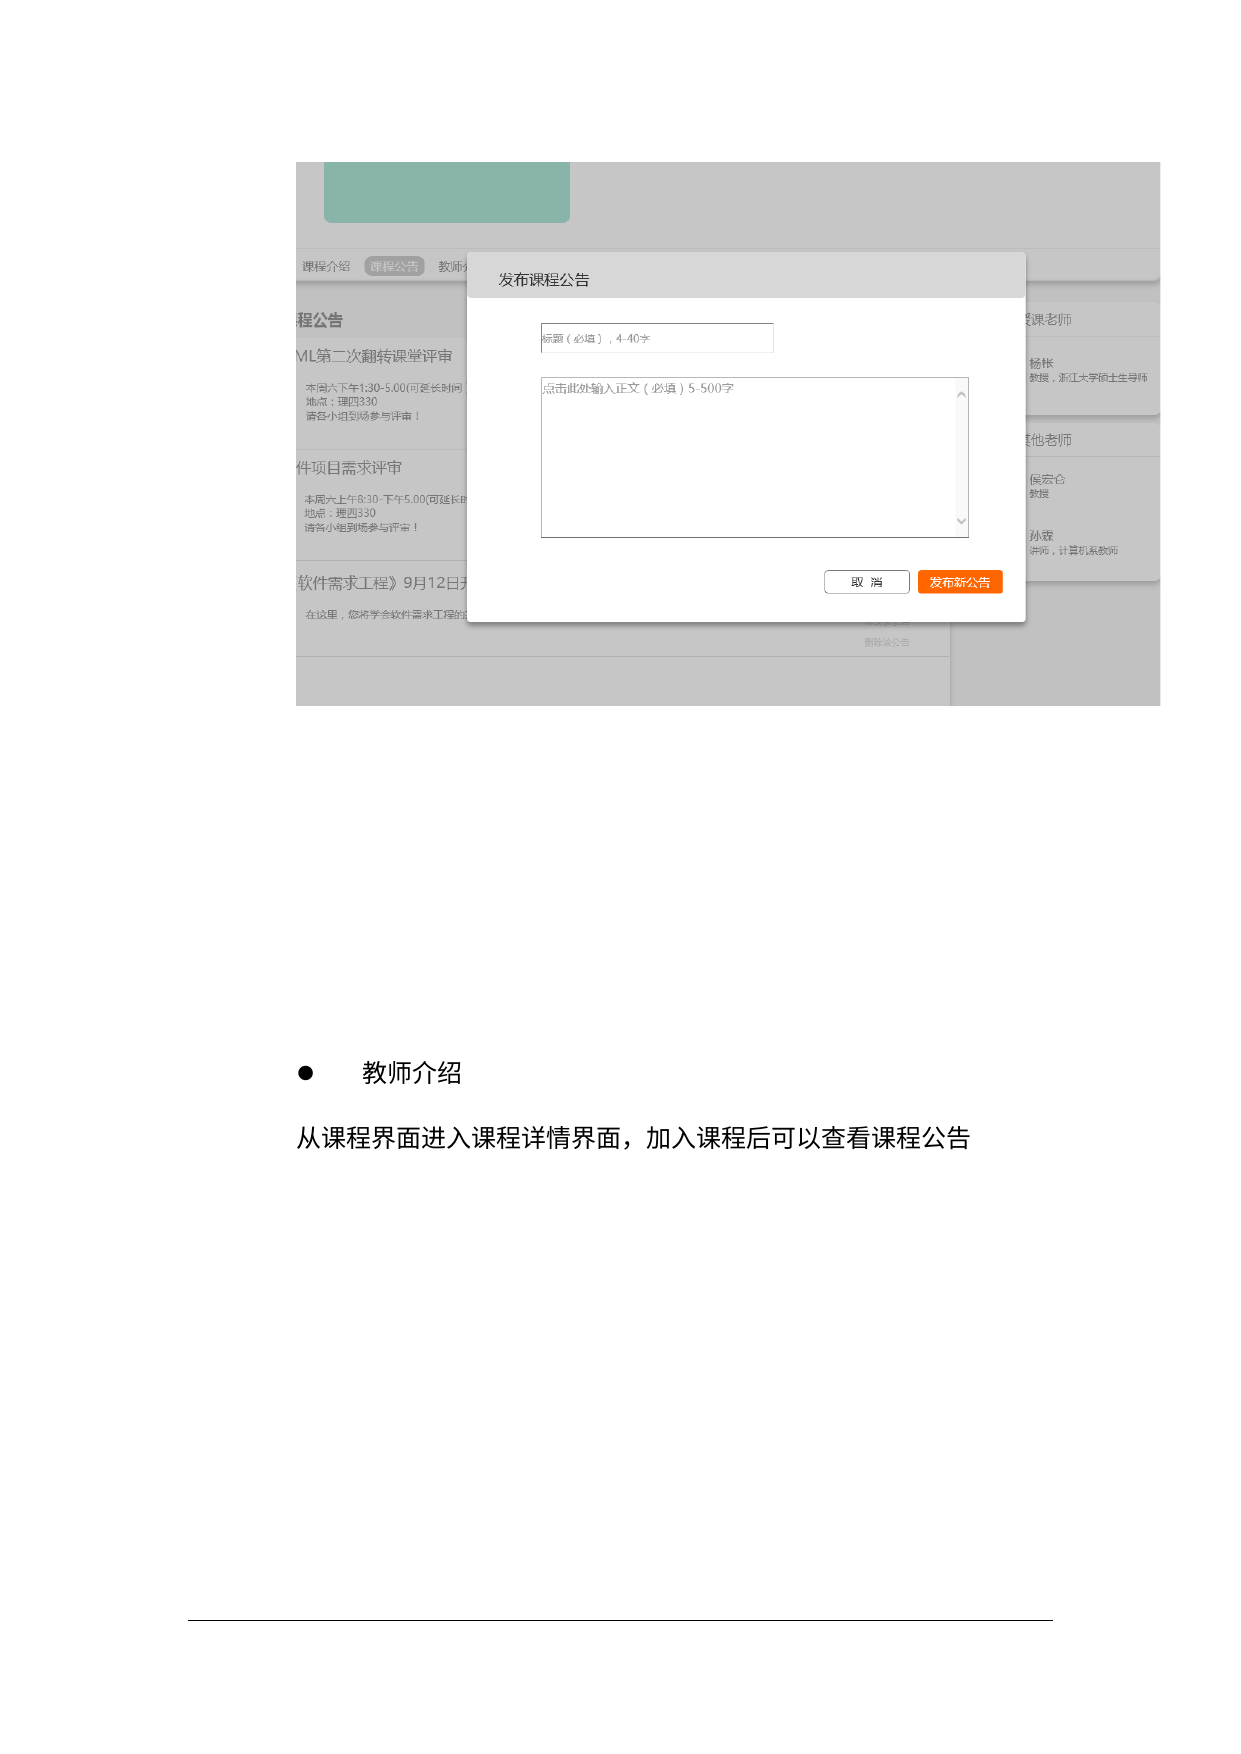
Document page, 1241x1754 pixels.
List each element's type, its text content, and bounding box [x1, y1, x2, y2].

text 从课程界面进入课程详情界面，加入课程后可以查看课程公告 [187, 1104, 1053, 1169]
picture [296, 162, 1161, 706]
subtitle 教师介绍 [187, 1039, 1053, 1104]
